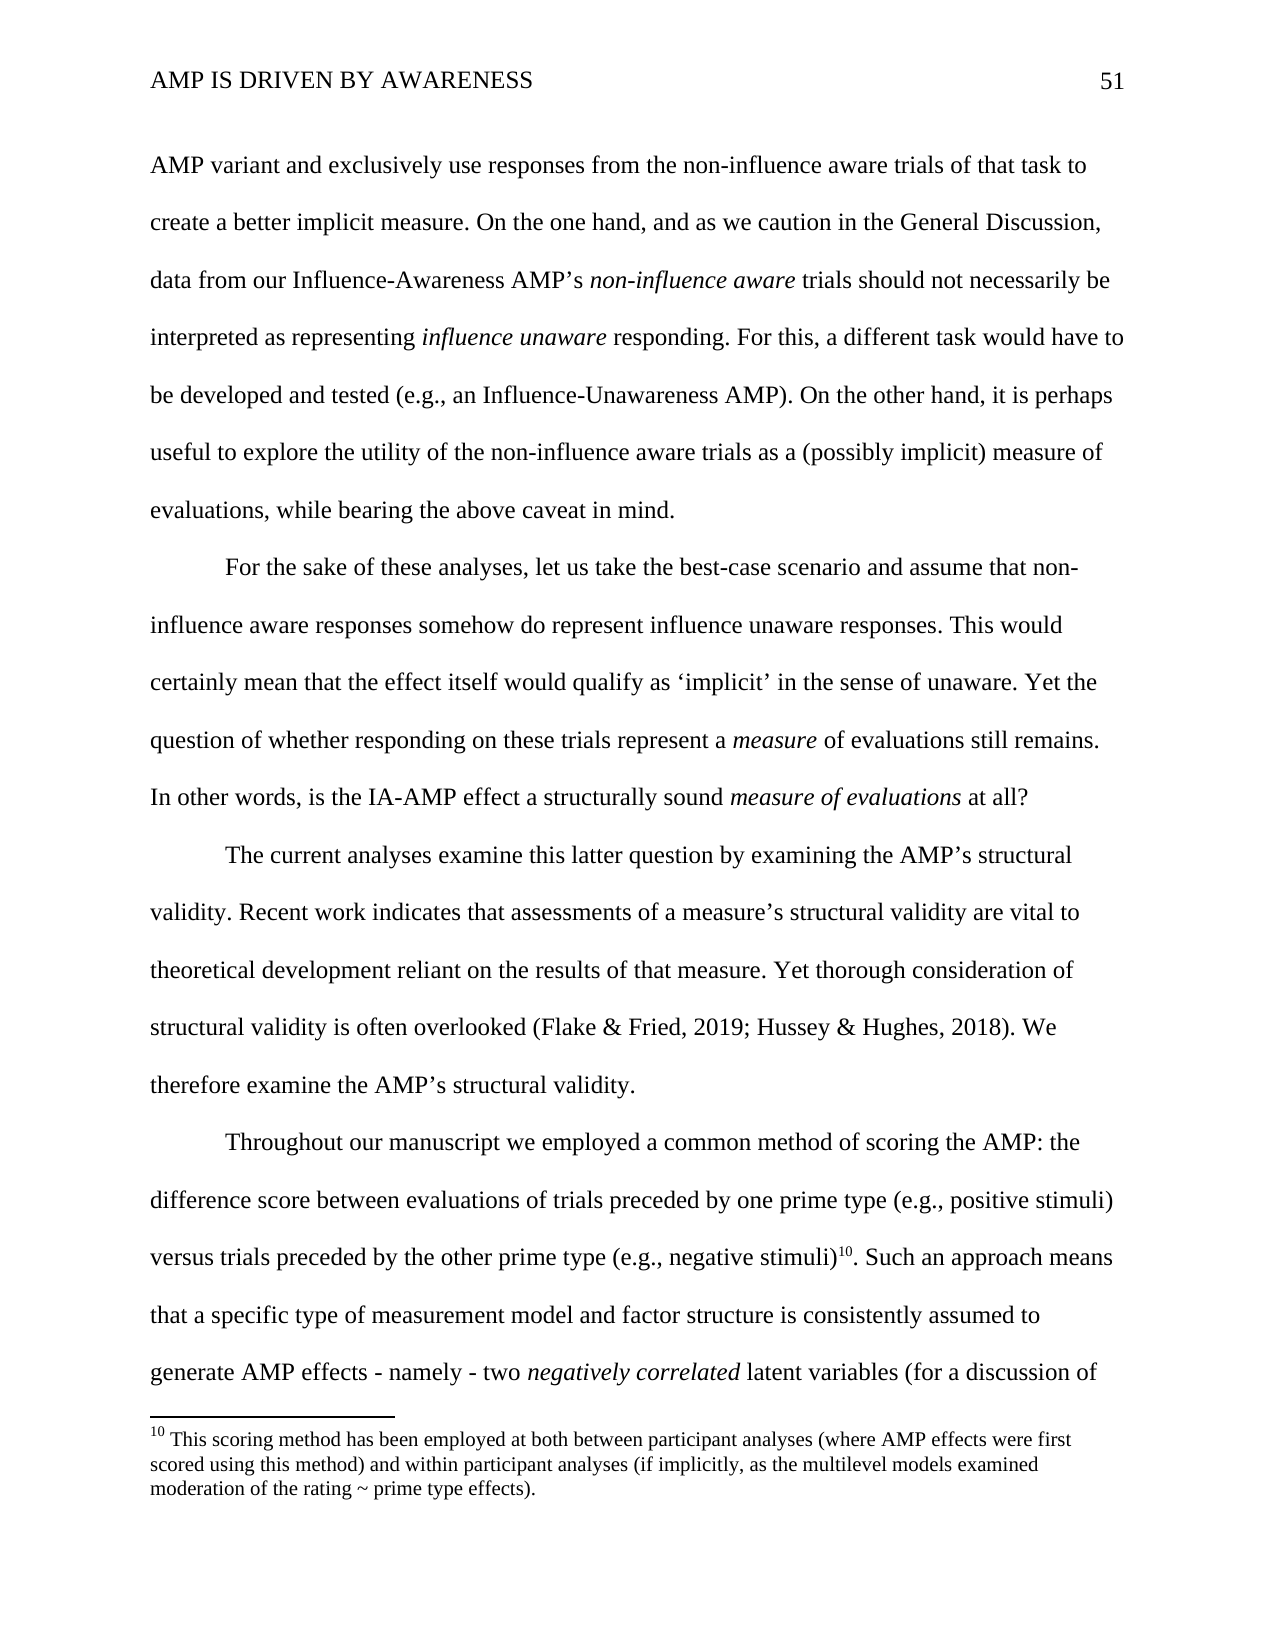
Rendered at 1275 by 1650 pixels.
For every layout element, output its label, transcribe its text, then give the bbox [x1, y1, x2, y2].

text The current analyses examine this latter question by examining the AMP’s structural validity. Recent work indicates that assessments of a measure’s structural validity are vital to theoretical development reliant on the results of that measure. Yet thorough consideration of structural validity is often overlooked (Flake & Fried, 2019; Hussey & Hughes, 2018). We therefore examine the AMP’s structural validity. [150, 840, 1125, 1099]
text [150, 1127, 1125, 1386]
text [150, 150, 1125, 524]
text For the sake of these analyses, let us take the best-case scenario and assume that non-influence aware responses somehow do represent influence unaware responses. This would certainly mean that the effect itself would qualify as ‘implicit’ in the sense of unaware. Yet the question of whether responding on these trials represent a measure of evaluations still remains. In other words, is the IA-AMP effect a structurally sound measure of evaluations at all? [150, 552, 1125, 811]
